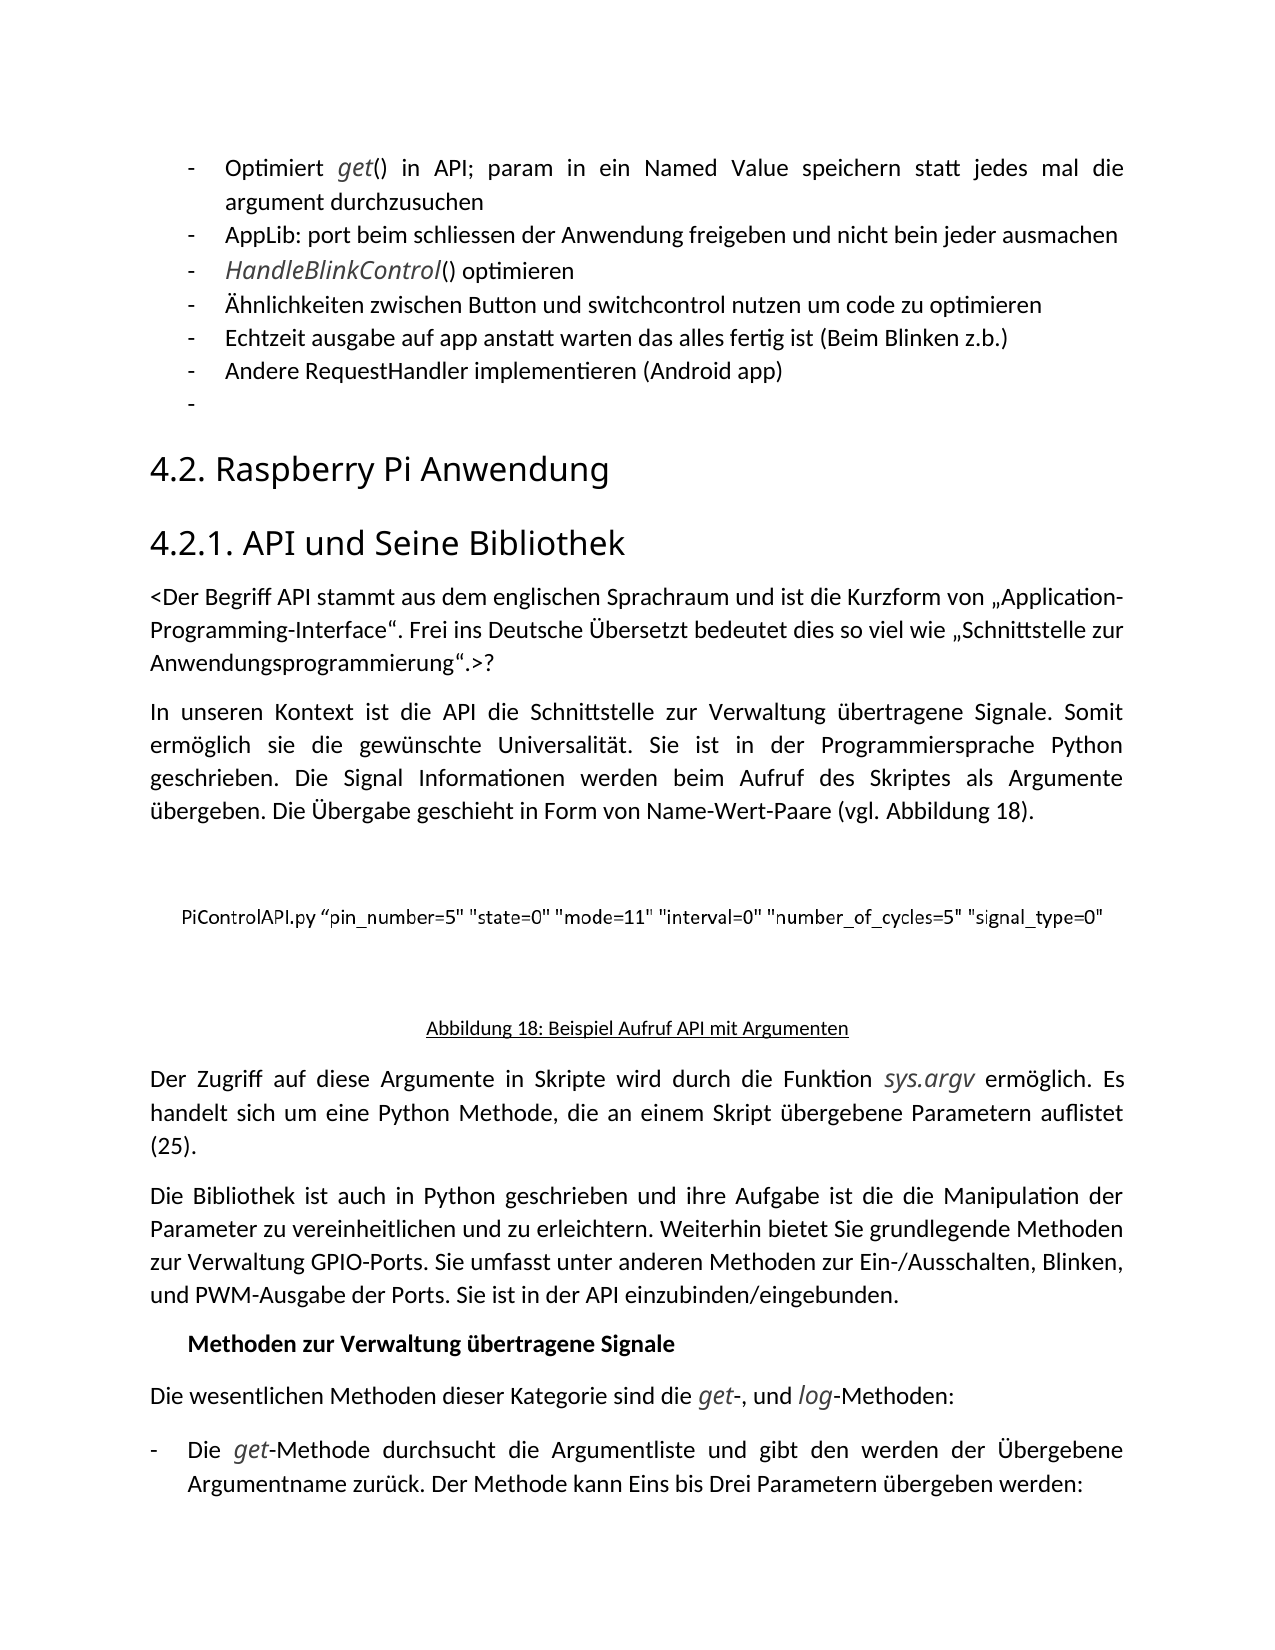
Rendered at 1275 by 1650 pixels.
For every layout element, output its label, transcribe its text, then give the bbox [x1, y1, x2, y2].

list Die get-Methode durchsucht die Argumentliste und gibt den werden der Übergebene Argumentname zurück. Der Methode kann Eins bis Drei Parametern übergeben werden: [150, 1431, 1125, 1498]
list HandleBlinkControl() optimieren [187, 252, 1125, 286]
list AppLib: port beim schliessen der Anwendung freigeben und nicht bein jeder ausmachen [187, 219, 1125, 250]
text Abbildung 18: Beispiel Aufruf API mit Argumenten [150, 1015, 1125, 1040]
list Optimiert get() in API; param in ein Named Value speichern statt jedes mal die argument durchzusuchen [187, 150, 1125, 217]
text Die wesentlichen Methoden dieser Kategorie sind die get-, und log-Methoden: [150, 1378, 1125, 1412]
list Ähnlichkeiten zwischen Button und switchcontrol nutzen um code zu optimieren [187, 289, 1125, 319]
text Die Bibliothek ist auch in Python geschrieben und ihre Aufgabe ist die die Manipulation der Parameter zu vereinheitlichen und zu erleichtern. Weiterhin bietet Sie grundlegende Methoden zur Verwaltung GPIO-Ports. Sie umfasst unter anderen Methoden zur Ein-/Ausschalten, Blinken, und PWM-Ausgabe der Ports. Sie ist in der API einzubinden/eingebunden. [150, 1180, 1125, 1309]
list Methoden zur Verwaltung übertragene Signale [187, 1328, 1125, 1359]
subtitle Raspberry Pi Anwendung [150, 446, 1125, 491]
text In unseren Kontext ist die API die Schnittstelle zur Verwaltung übertragene Signale. Somit ermöglich sie die gewünschte Universalität. Sie ist in der Programmiersprache Python geschrieben. Die Signal Informationen werden beim Aufruf des Skriptes als Argumente übergeben. Die Übergabe geschieht in Form von Name-Wert-Paare (vgl. Abbildung 18). [150, 697, 1125, 826]
list Echtzeit ausgabe auf app anstatt warten das alles fertig ist (Beim Blinken z.b.) [187, 322, 1125, 352]
picture [150, 845, 1125, 996]
text Der Zugriff auf diese Argumente in Skripte wird durch die Funktion sys.argv ermöglich. Es handelt sich um eine Python Methode, die an einem Skript übergebene Parametern auflistet. [150, 1061, 1125, 1161]
text <Der Begriff API stammt aus dem englischen Sprachraum und ist die Kurzform von „Application-Programming-Interface“. Frei ins Deutsche Übersetzt bedeutet dies so viel wie „Schnittstelle zur Anwendungsprogrammierung“.>? [150, 581, 1125, 677]
subtitle API und Seine Bibliothek [150, 520, 1125, 565]
list Andere RequestHandler implementieren (Android app) [187, 355, 1125, 385]
